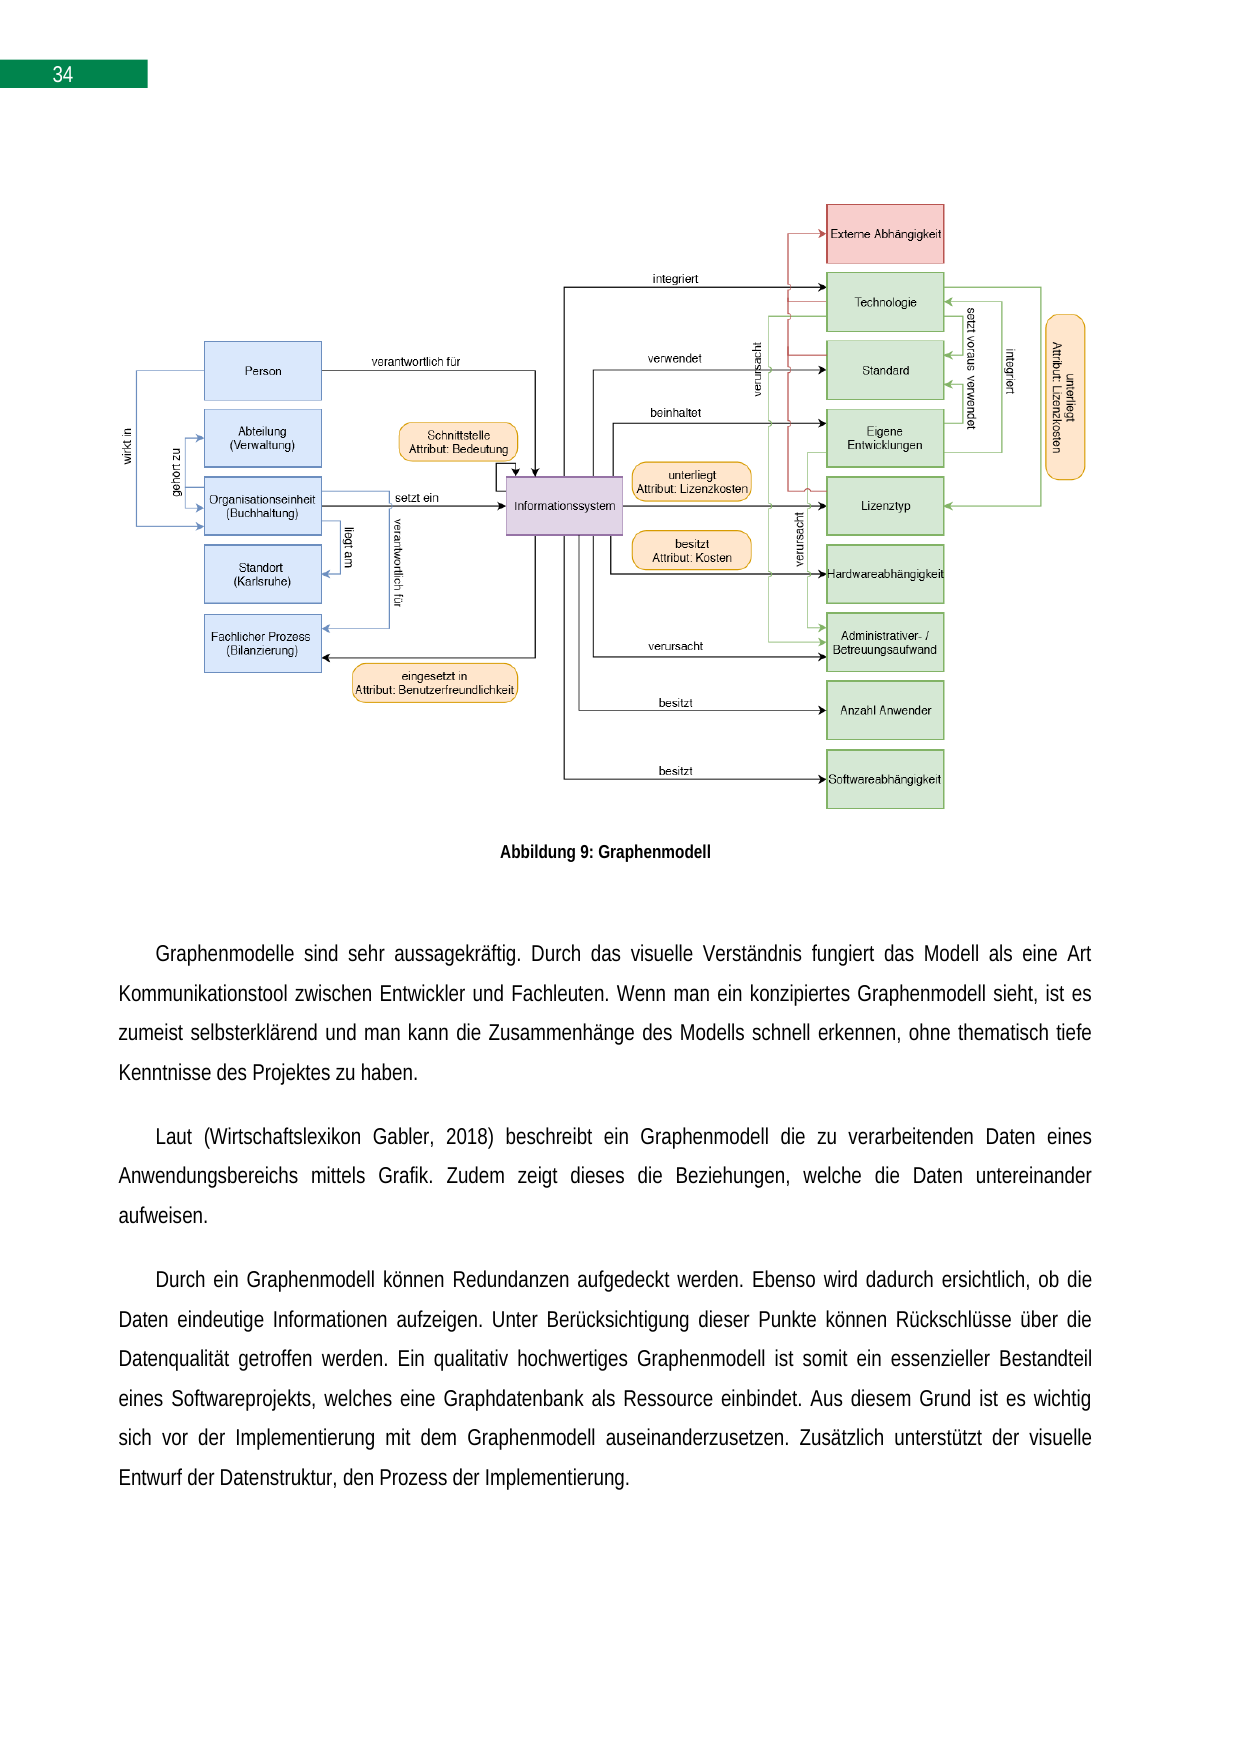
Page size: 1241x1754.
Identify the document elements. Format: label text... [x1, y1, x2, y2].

text Laut (Wirtschaftslexikon Gabler, 2018) beschreibt ein Graphenmodell die zu verarbeitenden Daten eines Anwendungsbereichs mittels Grafik. Zudem zeigt dieses die Beziehungen, welche die Daten untereinander aufweisen. [118, 1123, 1092, 1228]
text Graphenmodelle sind sehr aussagekräftig. Durch das visuelle Verständnis fungiert das Modell als eine Art Kommunikationstool zwischen Entwickler und Fachleuten. Wenn man ein konzipiertes Graphenmodell sieht, ist es zumeist selbsterklärend und man kann die Zusammenhänge des Modells schnell erkennen, ohne thematisch tiefe Kenntnisse des Projektes zu haben. [118, 940, 1092, 1085]
text Abbildung 9: Graphenmodell [133, 841, 1078, 863]
picture [118, 200, 1093, 816]
text Durch ein Graphenmodell können Redundanzen aufgedeckt werden. Ebenso wird dadurch ersichtlich, ob die Daten eindeutige Informationen aufzeigen. Unter Berücksichtigung dieser Punkte können Rückschlüsse über die Datenqualität getroffen werden. Ein qualitativ hochwertiges Graphenmodell ist somit ein essenzieller Bestandteil eines Softwareprojekts, welches eine Graphdatenbank als Ressource einbindet. Aus diesem Grund ist es wichtig sich vor der Implementierung mit dem Graphenmodell auseinanderzusetzen. Zusätzlich unterstützt der visuelle Entwurf der Datenstruktur, den Prozess der Implementierung. [118, 1266, 1092, 1490]
